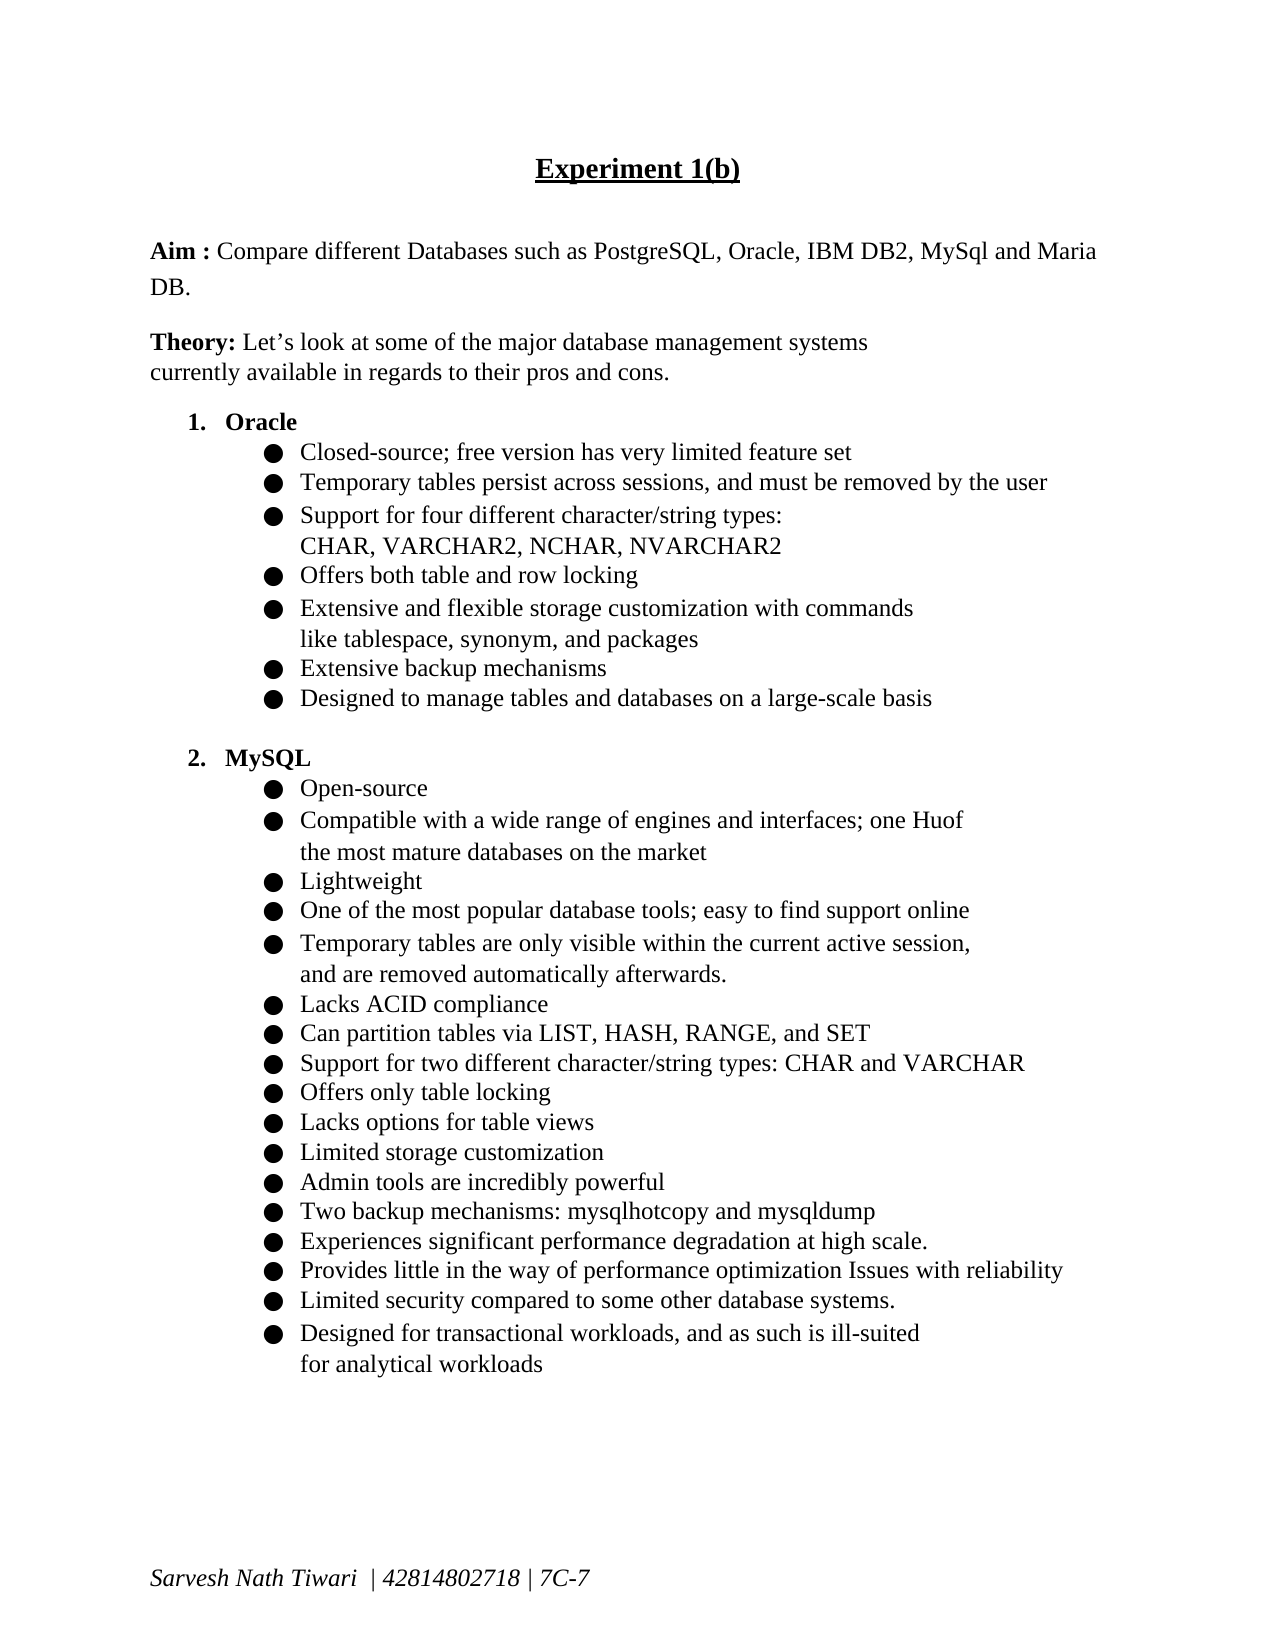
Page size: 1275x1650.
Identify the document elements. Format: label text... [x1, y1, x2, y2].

list Limited security compared to some other database systems. [262, 1285, 1237, 1314]
list Compatible with a wide range of engines and interfaces; one Huof the most mature databases on the market [262, 802, 964, 866]
list Offers only table locking [262, 1077, 1237, 1107]
list Lacks ACID compliance [262, 989, 1237, 1018]
list Can partition tables via LIST, HASH, RANGE, and SET [262, 1018, 1237, 1047]
list Extensive and flexible storage customization with commands like tablespace, synonym, and packages [262, 589, 914, 653]
list Support for two different character/string types: CHAR and VARCHAR [262, 1047, 1237, 1077]
list Lightweight [262, 866, 1237, 895]
subtitle MySQL [187, 744, 1237, 772]
list Temporary tables are only visible within the current active session, and are removed automatically afterwards. [262, 925, 1011, 988]
list Experiences significant performance degradation at high scale. [262, 1226, 1237, 1255]
text Theory: Let’s look at some of the major database management systems currently available in regards to their pros and cons. [150, 327, 963, 386]
list Temporary tables persist across sessions, and must be removed by the user [262, 467, 1237, 496]
list Lacks options for table views [262, 1107, 1237, 1136]
list Designed to manage tables and databases on a large-scale basis [262, 682, 1237, 712]
list Admin tools are incredibly powerful [262, 1166, 1237, 1196]
list Provides little in the way of performance optimization Issues with reliability [262, 1255, 1237, 1285]
list Support for four different character/string types: CHAR, VARCHAR2, NCHAR, NVARCHAR2 [262, 496, 864, 560]
list Closed-source; free version has very limited feature set [262, 437, 1237, 467]
list Two backup mechanisms: mysqlhotcopy and mysqldump [262, 1196, 1237, 1226]
text Aim : Compare different Databases such as PostgreSQL, Oracle, IBM DB2, MySql and Maria DB. [150, 236, 1099, 301]
subtitle Oracle [187, 407, 1237, 436]
subtitle Experiment 1(b) [352, 151, 924, 184]
list One of the most popular database tools; easy to find support online [262, 895, 1237, 925]
list Offers both table and row locking [262, 561, 1237, 589]
list Designed for transactional workloads, and as such is ill-suited for analytical workloads [262, 1314, 920, 1378]
list Limited storage customization [262, 1136, 1237, 1166]
list Extensive backup mechanisms [262, 654, 1237, 682]
list Open-source [262, 772, 1237, 802]
